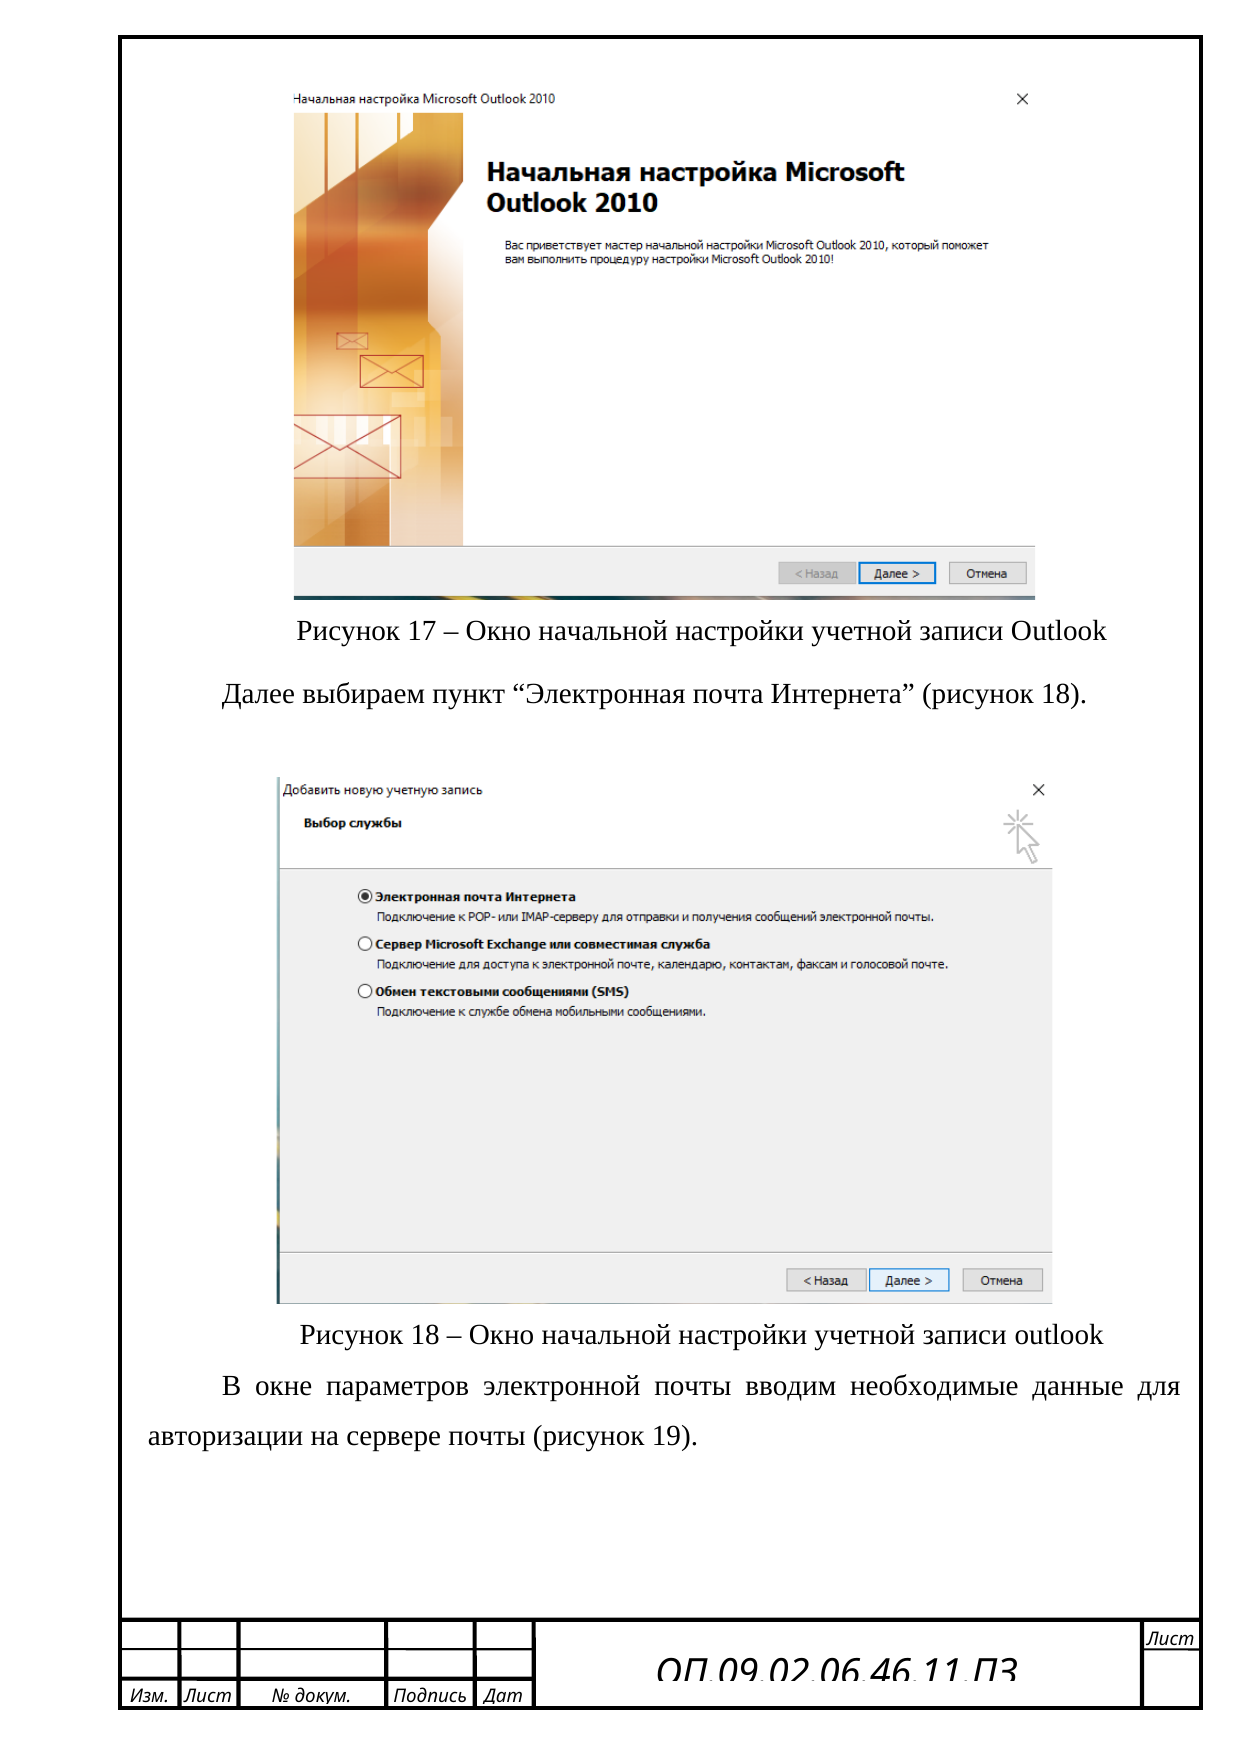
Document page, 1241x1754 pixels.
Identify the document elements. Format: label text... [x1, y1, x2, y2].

picture [276, 777, 1053, 1304]
text В окне параметров электронной почты вводим необходимые данные для авторизации на сервере почты (рисунок 19). [148, 1368, 1181, 1452]
picture [293, 88, 1036, 600]
text Рисунок 17 – Окно начальной настройки учетной записи Оutlook [148, 613, 1181, 647]
text Далее выбираем пункт “Электронная почта Интернета” (рисунок 18). [148, 676, 1181, 710]
text Рисунок 18 – Окно начальной настройки учетной записи outlook [148, 1317, 1181, 1351]
